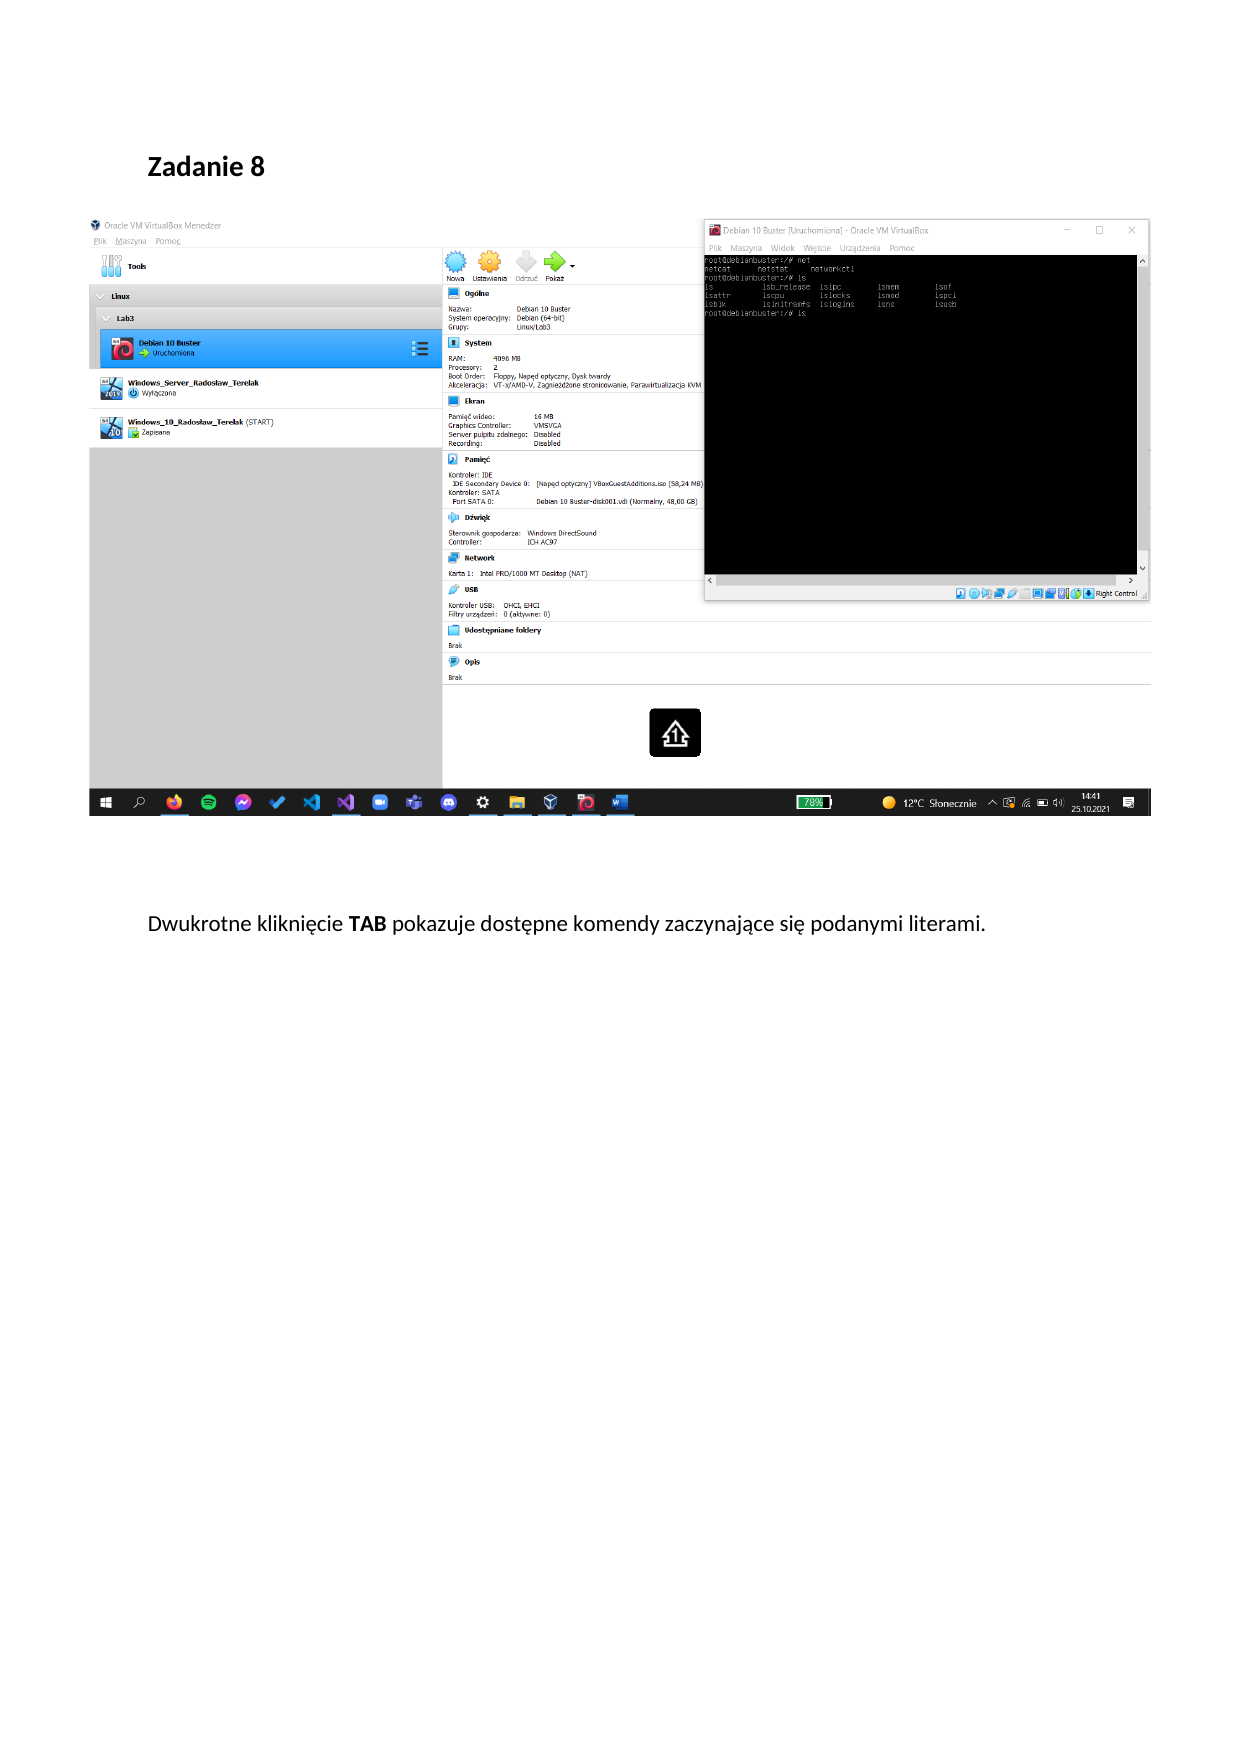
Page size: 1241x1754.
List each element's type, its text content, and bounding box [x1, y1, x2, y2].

text Dwukrotne kliknięcie TAB pokazuje dostępne komendy zaczynające się podanymi literami. [148, 909, 1093, 937]
text Zadanie 8 [148, 148, 1093, 183]
picture [89, 218, 1151, 816]
